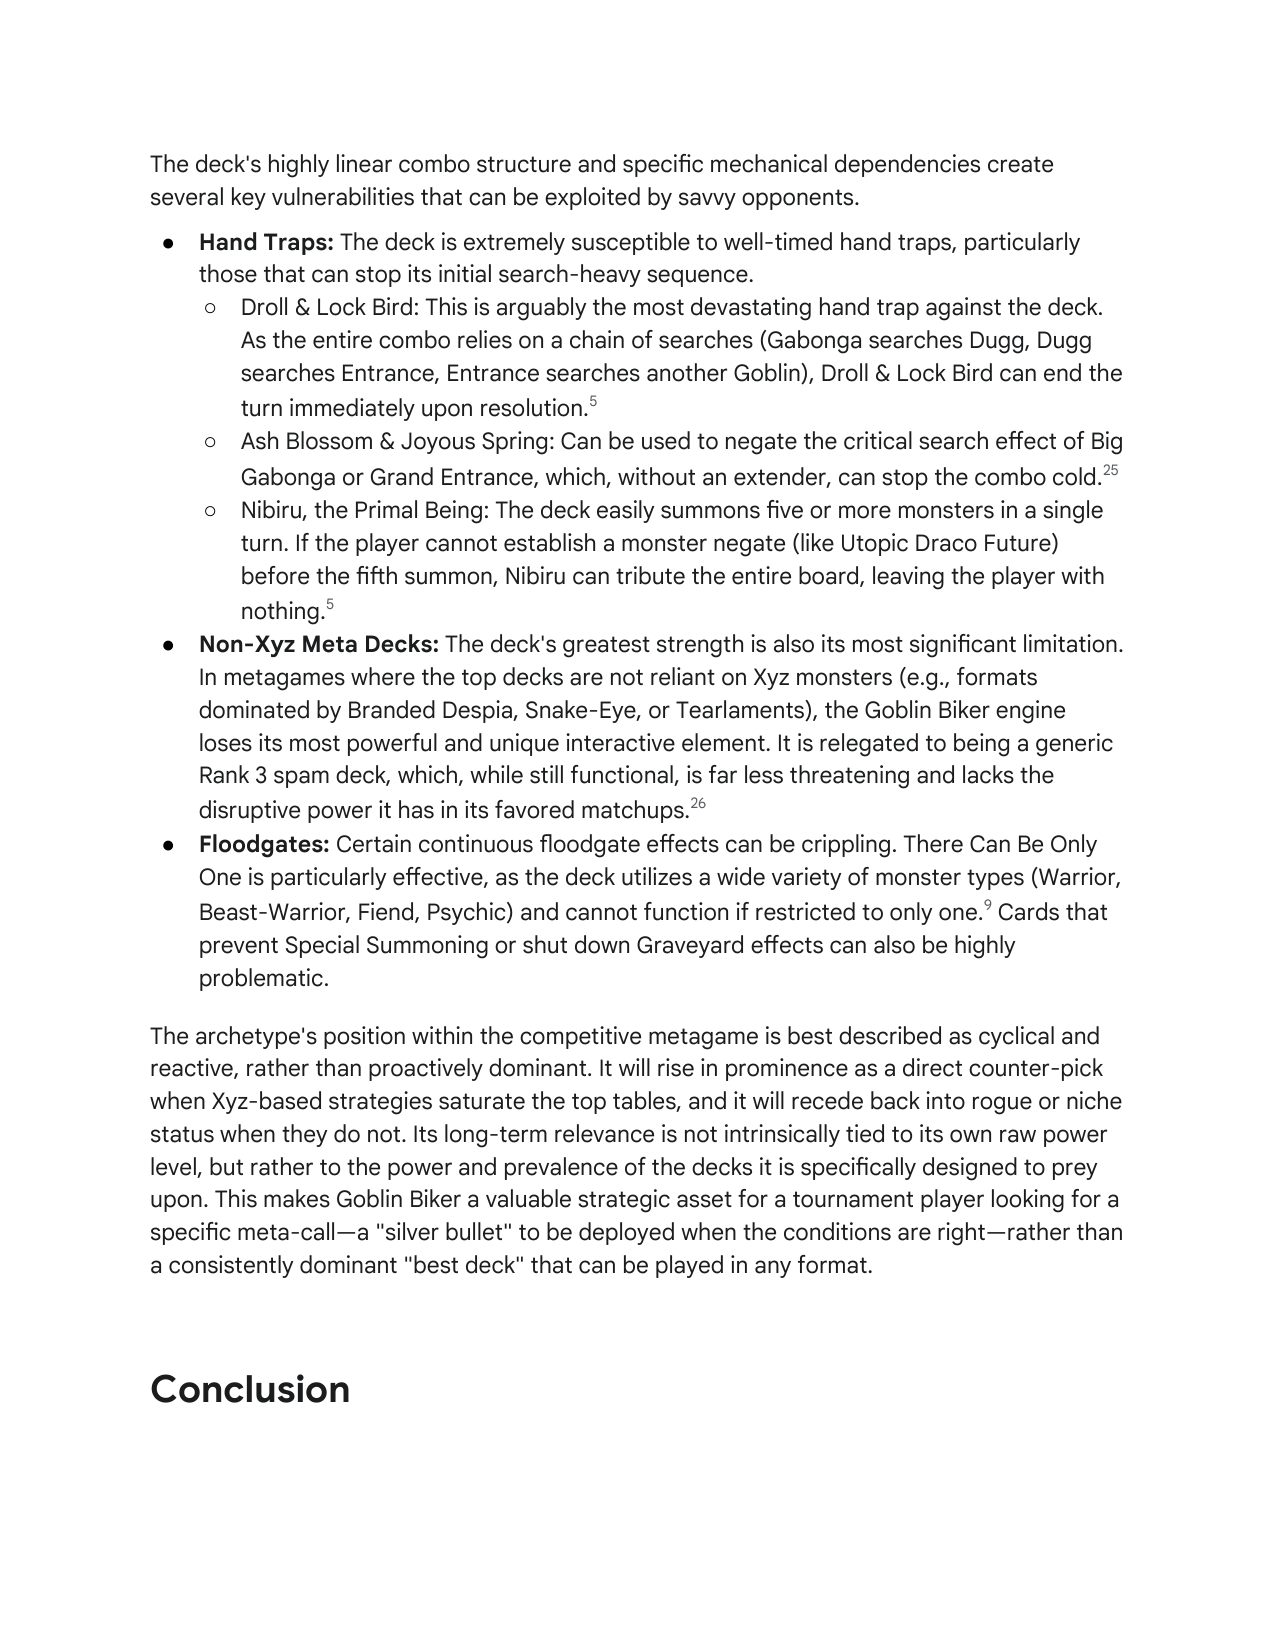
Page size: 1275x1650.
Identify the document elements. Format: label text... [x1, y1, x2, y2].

list Ash Blossom & Joyous Spring: Can be used to negate the critical search effect of Big Gabonga or Grand Entrance, which, without an extender, can stop the combo cold.25 [203, 428, 1125, 492]
subtitle Conclusion [150, 1366, 1125, 1413]
list Droll & Lock Bird: This is arguably the most devastating hand trap against the deck. As the entire combo relies on a chain of searches (Gabonga searches Dugg, Dugg searches Entrance, Entrance searches another Goblin), Droll & Lock Bird can end the turn immediately upon resolution.5 [203, 293, 1125, 423]
list Non-Xyz Meta Decks: The deck's greatest strength is also its most significant limitation. In metagames where the top decks are not reliant on Xyz monsters (e.g., formats dominated by Branded Despia, Snake-Eye, or Tearlaments), the Goblin Biker engine loses its most powerful and unique interactive element. It is relegated to being a generic Rank 3 spam deck, which, while still functional, is far less threatening and lacks the disruptive power it has in its favored matchups.26 [161, 631, 1125, 826]
text The archetype's position within the competitive metagame is best described as cyclical and reactive, rather than proactively dominant. It will rise in prominence as a direct counter-pick when Xyz-based strategies saturate the top tables, and it will recede back into rogue or niche status when they do not. Its long-term relevance is not intrinsically tied to its own raw power level, but rather to the power and prevalence of the decks it is specifically designed to prey upon. This makes Goblin Biker a valuable strategic asset for a tournament player looking for a specific meta-call—a "silver bullet" to be deployed when the conditions are right—rather than a consistently dominant "best deck" that can be played in any format. [150, 1022, 1125, 1280]
text The deck's highly linear combo structure and specific mechanical dependencies create several key vulnerabilities that can be exploited by savvy opponents. [150, 150, 1125, 211]
list Hand Traps: The deck is extremely susceptible to well-timed hand traps, particularly those that can stop its initial search-heavy sequence. [161, 228, 1125, 289]
list Nibiru, the Primal Being: The deck easily summons five or more monsters in a single turn. If the player cannot establish a monster negate (like Utopic Draco Future) before the fifth summon, Nibiru can tribute the entire board, leaving the player with nothing.5 [203, 496, 1125, 626]
list Floodgates: Certain continuous floodgate effects can be crippling. There Can Be Only One is particularly effective, as the deck utilizes a wide variety of monster types (Warrior, Beast-Warrior, Fiend, Psychic) and cannot function if restricted to only one.9 Cards that prevent Special Summoning or shut down Graveyard effects can also be highly problematic. [161, 830, 1125, 993]
